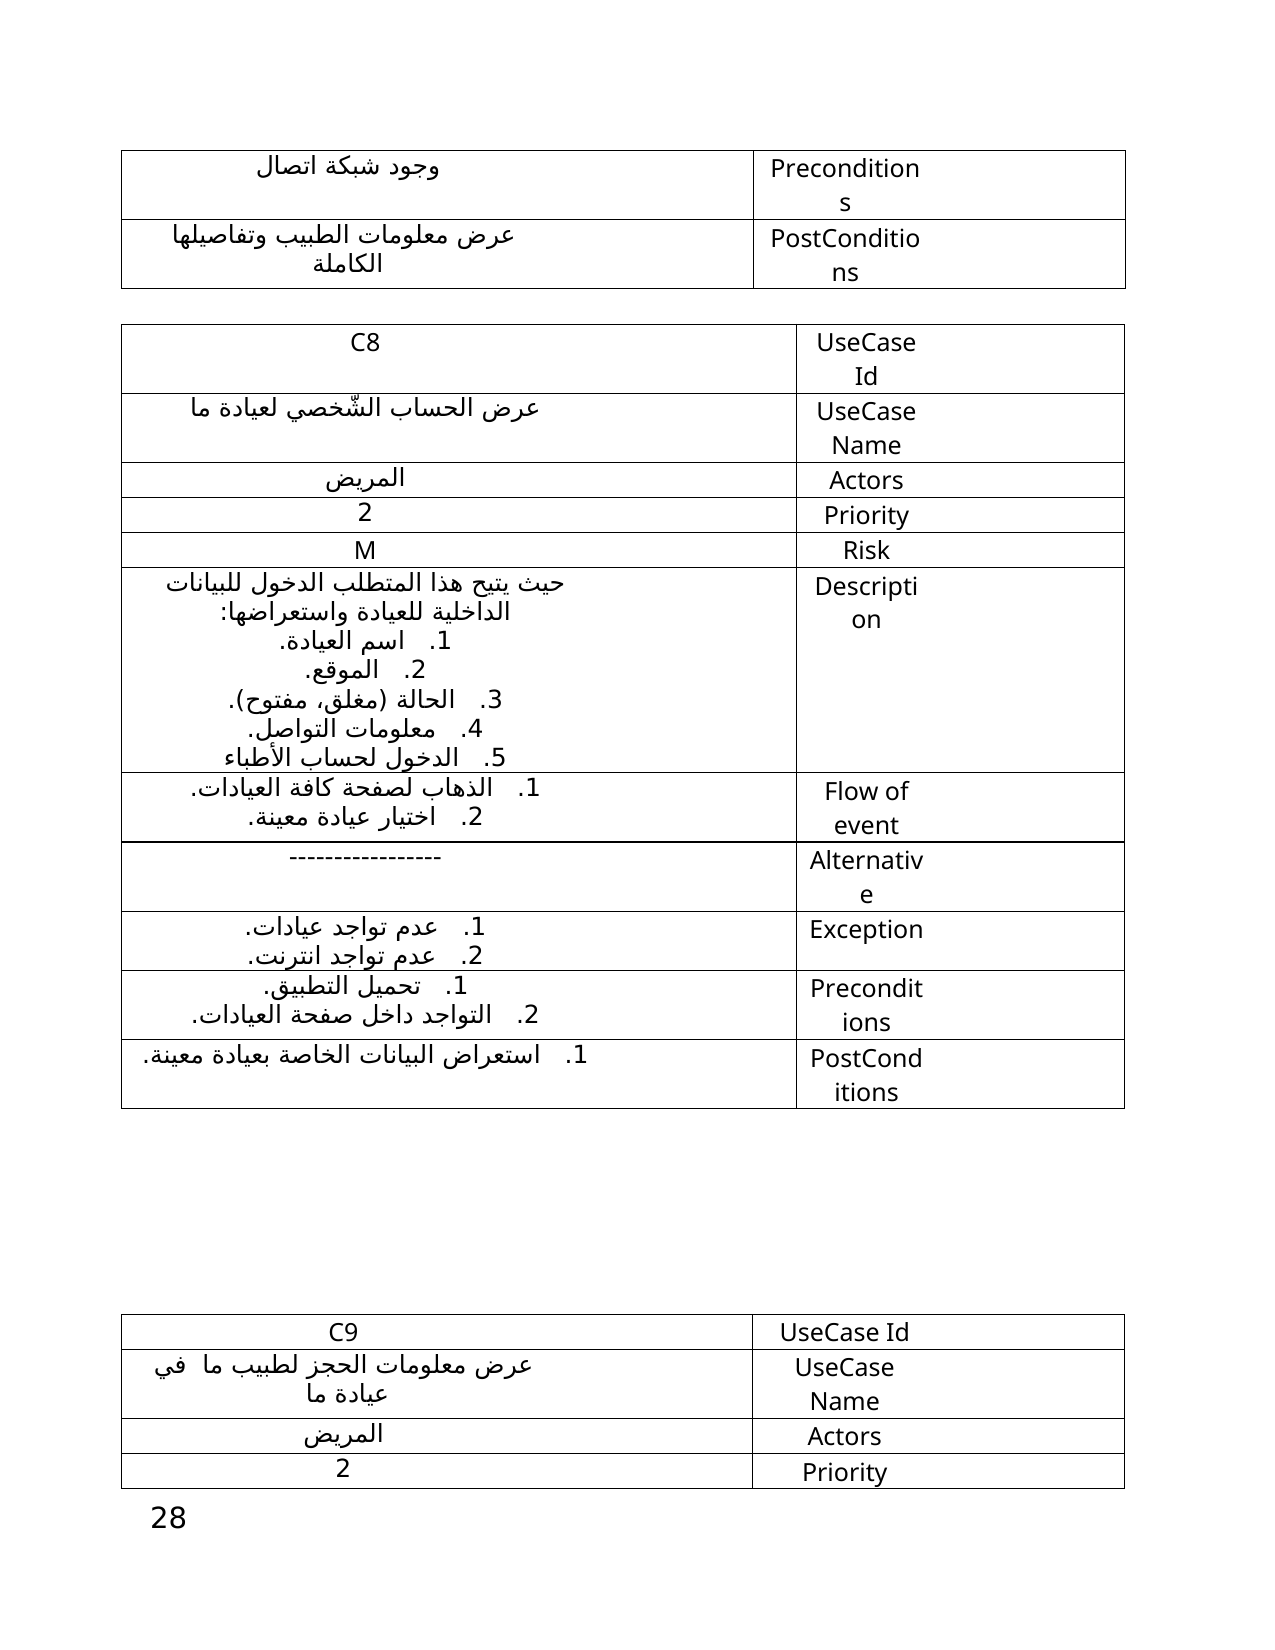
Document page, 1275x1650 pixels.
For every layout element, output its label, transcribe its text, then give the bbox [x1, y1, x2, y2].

table_header UseCase Id [797, 325, 1124, 393]
table_cell ----------------- [122, 843, 796, 911]
table_cell UseCase Name [753, 1350, 1124, 1418]
table_cell Flow of event [797, 773, 1124, 841]
table_cell المريض [122, 463, 796, 497]
table_cell 1. تحميل التطبيق. 2. التواجد داخل صفحة العيادات. [122, 971, 796, 1039]
table_cell PostConditions [797, 1040, 1124, 1108]
table_cell Priority [797, 498, 1124, 532]
table_cell Risk [797, 533, 1124, 567]
table_cell وجود شبكة اتصال [122, 151, 753, 219]
table_header C9 [122, 1315, 752, 1349]
table_cell Alternative [797, 843, 1124, 911]
table_header C8 [122, 325, 796, 393]
table_cell Preconditions [754, 151, 1125, 219]
table_cell Preconditions [797, 971, 1124, 1039]
table_cell المريض [122, 1419, 752, 1453]
table_cell Exception [797, 912, 1124, 970]
table_cell حيث يتيح هذا المتطلب الدخول للبيانات الداخلية للعيادة واستعراضها: 1. اسم العيادة. 2. الموقع. 3. الحالة (مغلق، مفتوح). 4. معلومات التواصل. 5. الدخول لحساب الأطباء [122, 568, 796, 772]
table_header UseCase Id [753, 1315, 1124, 1349]
table_cell 1. الذهاب لصفحة كافة العيادات. 2. اختيار عيادة معينة. [122, 773, 796, 841]
table_cell عرض معلومات الحجز لطبيب ما في عيادة ما [122, 1350, 752, 1418]
table_cell M [122, 533, 796, 567]
table_cell 2 [122, 1454, 752, 1488]
table_cell PostConditions [754, 220, 1125, 288]
table_cell عرض معلومات الطبيب وتفاصيلها الكاملة [122, 220, 753, 288]
table_cell Actors [753, 1419, 1124, 1453]
table_cell Priority [753, 1454, 1124, 1488]
table_cell 1. عدم تواجد عيادات. 2. عدم تواجد انترنت. [122, 912, 796, 970]
table_cell Actors [797, 463, 1124, 497]
table_cell Description [797, 568, 1124, 772]
table_cell 1. استعراض البيانات الخاصة بعيادة معينة. [122, 1040, 796, 1108]
table_cell عرض الحساب الشّخصي لعيادة ما [122, 394, 796, 462]
table_cell 2 [122, 498, 796, 532]
table_cell UseCase Name [797, 394, 1124, 462]
